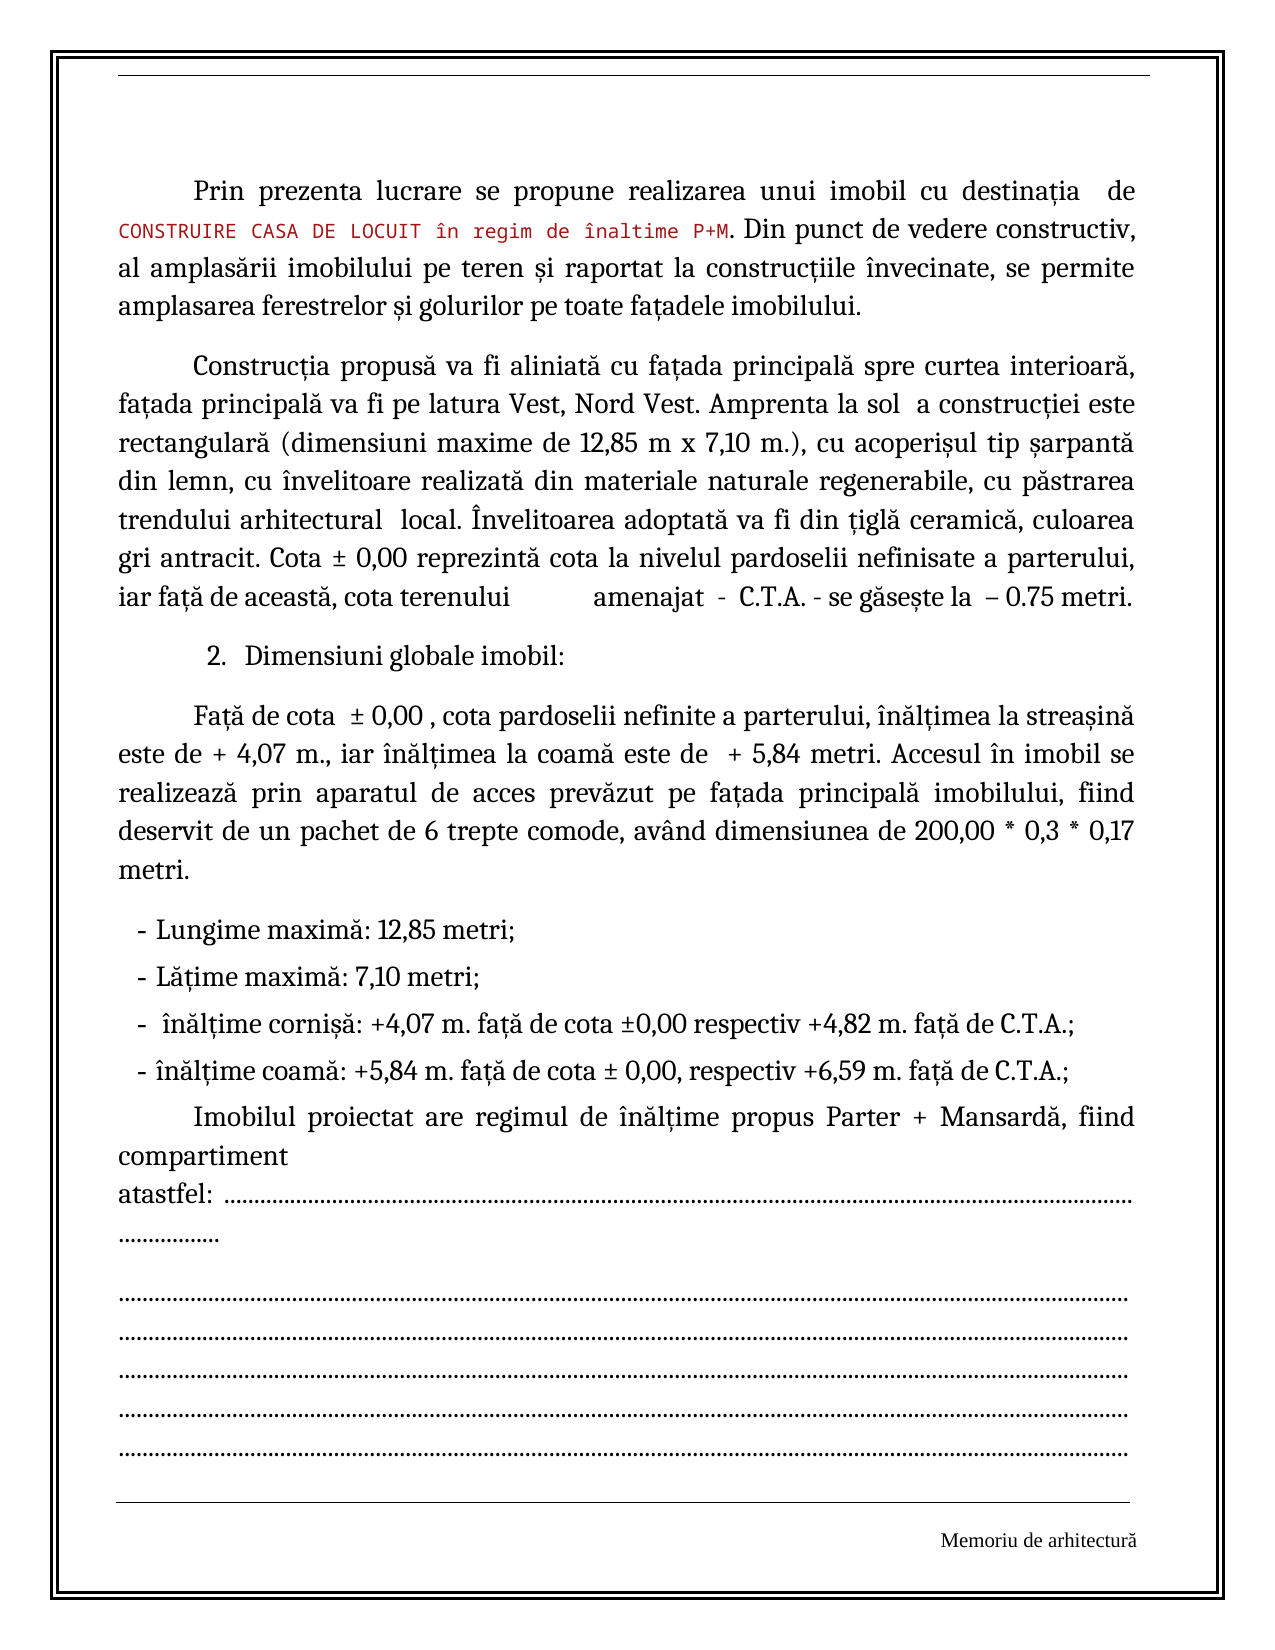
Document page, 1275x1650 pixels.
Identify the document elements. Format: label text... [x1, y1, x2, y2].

list înălțime coamă: +5,84 m. față de cota ± 0,00, respectiv +6,59 m. față de C.T.A.; [137, 1053, 1137, 1088]
list Dimensiuni globale imobil: [207, 639, 1137, 673]
text Față de cota ± 0,00 , cota pardoselii nefinite a parterului, înălțimea la streașină este de + 4,07 m., iar înălțimea la coamă este de + 5,84 metri. Accesul în imobil se realizează prin aparatul de acces prevăzut pe fațada principală imobilului, fiind deservit de un pachet de 6 trepte comode, având dimensiunea de 200,00 * 0,3 * 0,17 metri. [118, 699, 1137, 886]
text Imobilul proiectat are regimul de înălțime propus Parter + Mansardă, fiind compartiment atastfel: ......................................................................................................................................................................... [118, 1101, 1137, 1250]
list Lungime maximă: 12,85 metri; [137, 912, 1137, 947]
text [118, 1276, 1137, 1463]
text Prin prezenta lucrare se propune realizarea unui imobil cu destinația de CONSTRUIRE CASA DE LOCUIT în regim de înaltime P+M. Din punct de vedere constructiv, al amplasării imobilului pe teren și raportat la construcțiile învecinate, se permite amplasarea ferestrelor și golurilor pe toate fațadele imobilului. [118, 174, 1137, 323]
list înălțime cornișă: +4,07 m. față de cota ±0,00 respectiv +4,82 m. față de C.T.A.; [137, 1006, 1137, 1041]
text Construcția propusă va fi aliniată cu fațada principală spre curtea interioară, fațada principală va fi pe latura Vest, Nord Vest. Amprenta la sol a construcției este rectangulară (dimensiuni maxime de 12,85 m x 7,10 m.), cu acoperișul tip șarpantă din lemn, cu învelitoare realizată din materiale naturale regenerabile, cu păstrarea trendului arhitectural local. Învelitoarea adoptată va fi din țiglă ceramică, culoarea gri antracit. Cota ± 0,00 reprezintă cota la nivelul pardoselii nefinisate a parterului, iar față de această, cota terenului amenajat - C.T.A. - se găsește la – 0.75 metri. [118, 349, 1137, 613]
list Lățime maximă: 7,10 metri; [137, 959, 1137, 994]
